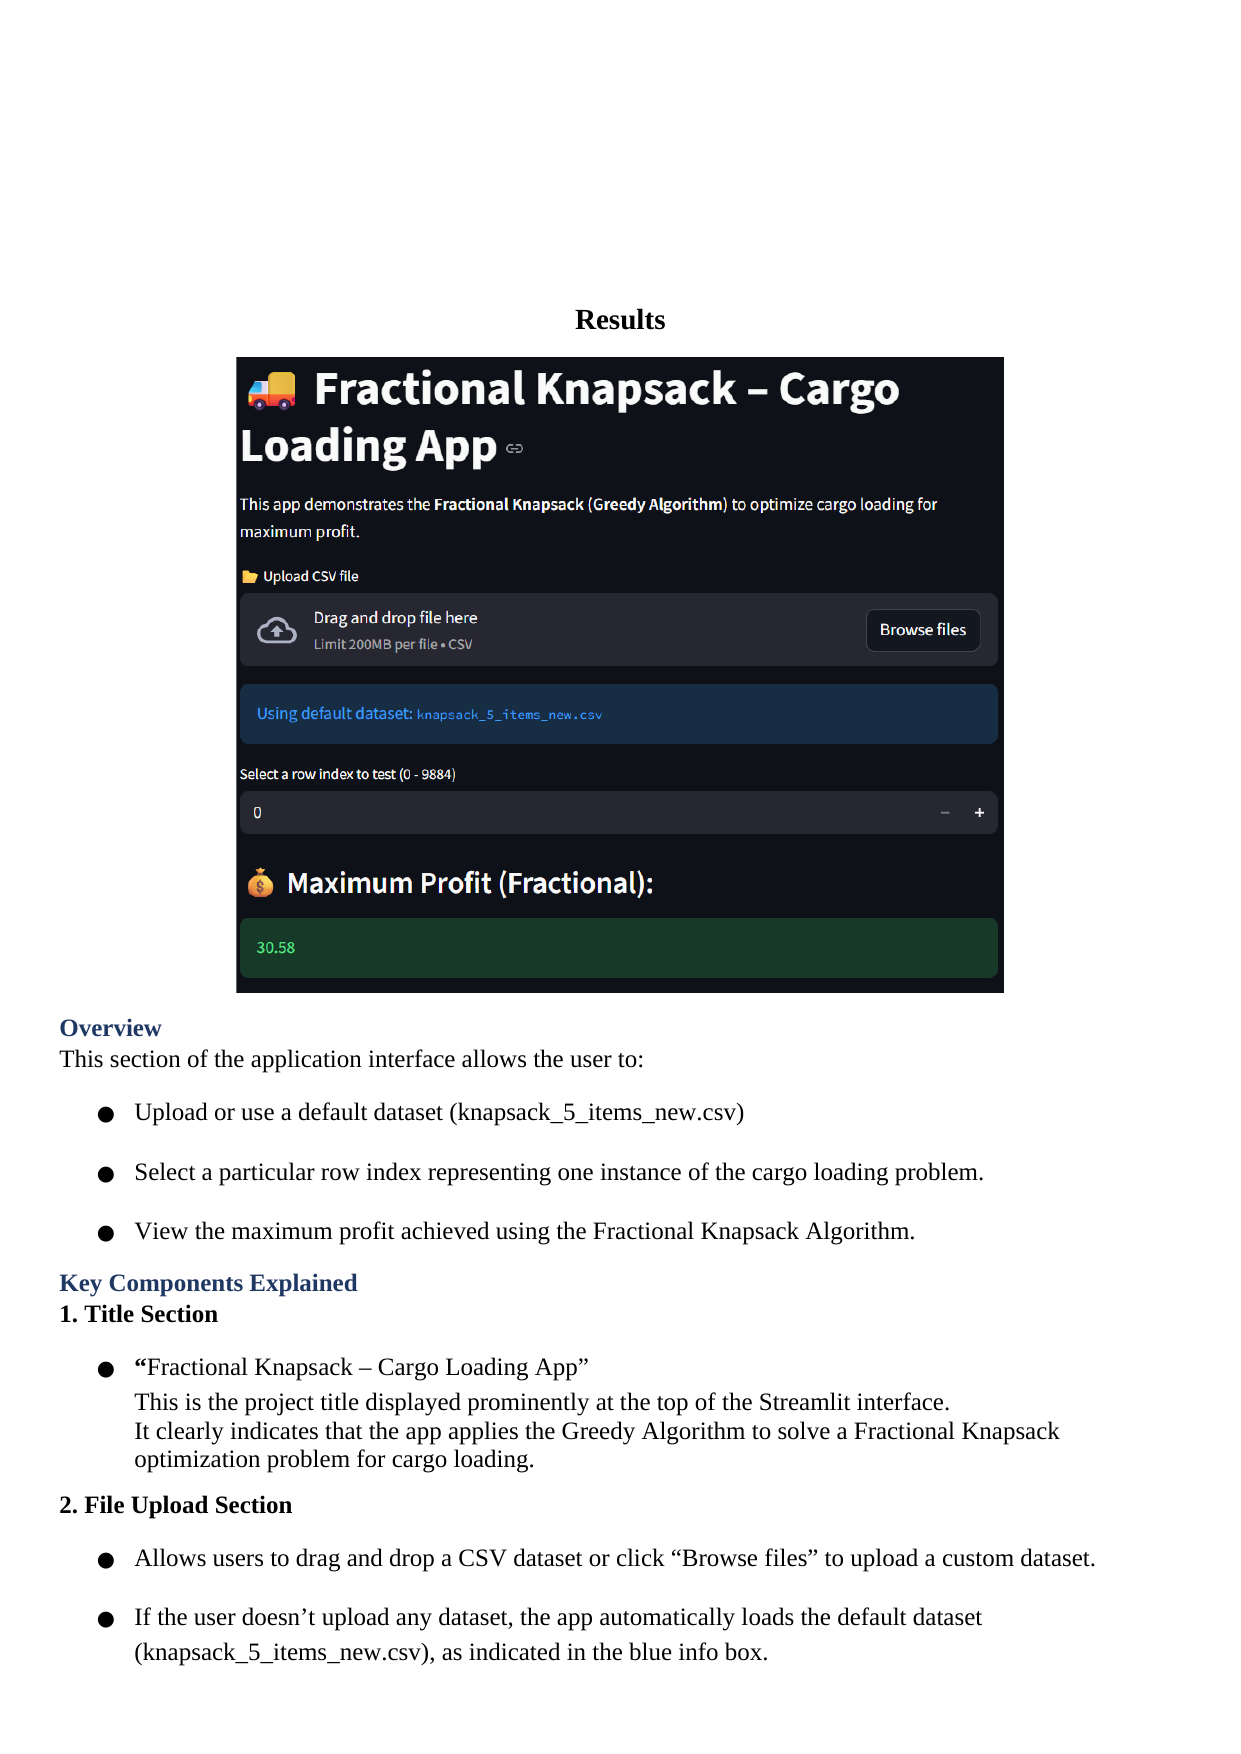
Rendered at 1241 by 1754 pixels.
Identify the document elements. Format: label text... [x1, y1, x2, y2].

text This section of the application interface allows the user to: [59, 1044, 1181, 1073]
list Allows users to drag and drop a CSV dataset or click “Browse files” to upload a custom dataset. [97, 1535, 1181, 1578]
subtitle 1. Title Section [59, 1299, 1181, 1328]
subtitle 2. File Upload Section [59, 1490, 1181, 1519]
list “Fractional Knapsack – Cargo Loading App” This is the project title displayed prominently at the top of the Streamlit interface. It clearly indicates that the app applies the Greedy Algorithm to solve a Fractional Knapsack optimization problem for cargo loading. [97, 1344, 1181, 1473]
list Upload or use a default dataset (knapsack_5_items_new.csv) [97, 1090, 1181, 1132]
text Results [59, 302, 1181, 336]
list If the user doesn’t upload any dataset, the app automatically loads the default dataset (knapsack_5_items_new.csv), as indicated in the blue info box. [97, 1595, 1181, 1666]
list Select a particular row index representing one instance of the cargo loading problem. [97, 1149, 1181, 1192]
list View the maximum profit achieved using the Fractional Knapsack Algorithm. [97, 1208, 1181, 1251]
subtitle Key Components Explained [59, 1268, 1181, 1297]
picture [236, 357, 1004, 993]
subtitle Overview [59, 1013, 1181, 1042]
